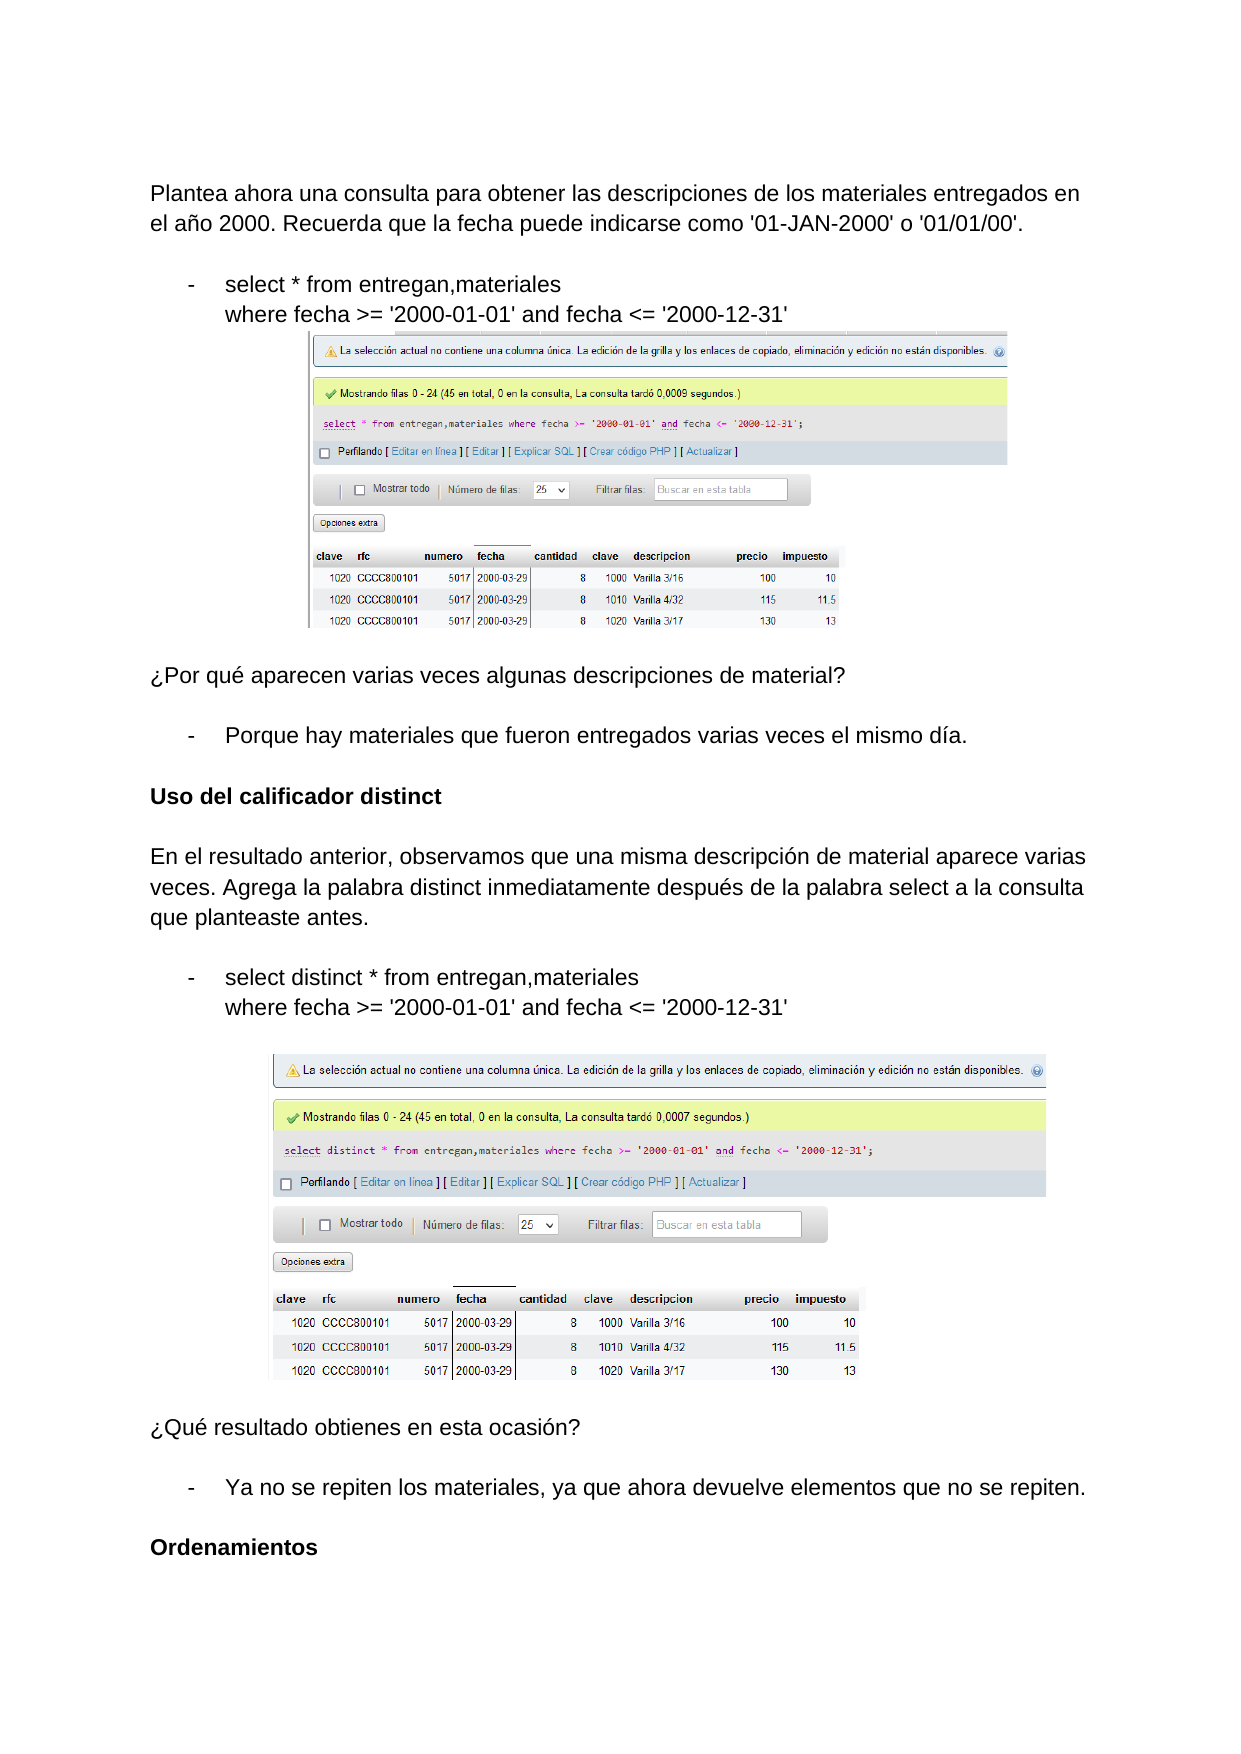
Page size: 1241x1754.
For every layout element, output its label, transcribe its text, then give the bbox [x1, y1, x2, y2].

list Porque hay materiales que fueron entregados varias veces el mismo día. [187, 722, 1090, 749]
text Uso del calificador distinct [150, 783, 1090, 809]
list select * from entregan,materiales [187, 271, 1090, 297]
text ¿Qué resultado obtienes en esta ocasión? [150, 1413, 1090, 1440]
picture [268, 1054, 1047, 1380]
text ¿Por qué aparecen varias veces algunas descripciones de material? [150, 662, 1090, 688]
text Ordenamientos [150, 1534, 1090, 1561]
text where fecha >= '2000-01-01' and fecha <= '2000-12-31' [225, 301, 1090, 327]
list Ya no se repiten los materiales, ya que ahora devuelve elementos que no se repiten. [187, 1474, 1090, 1500]
text Plantea ahora una consulta para obtener las descripciones de los materiales entregados en el año 2000. Recuerda que la fecha puede indicarse como '01-JAN-2000' o '01/01/00'. [150, 180, 1090, 237]
text En el resultado anterior, observamos que una misma descripción de material aparece varias veces. Agrega la palabra distinct inmediatamente después de la palabra select a la consulta que planteaste antes. [150, 843, 1090, 930]
picture [307, 331, 1008, 628]
list select distinct * from entregan,materiales [187, 964, 1090, 991]
text where fecha >= '2000-01-01' and fecha <= '2000-12-31' [225, 994, 1090, 1021]
